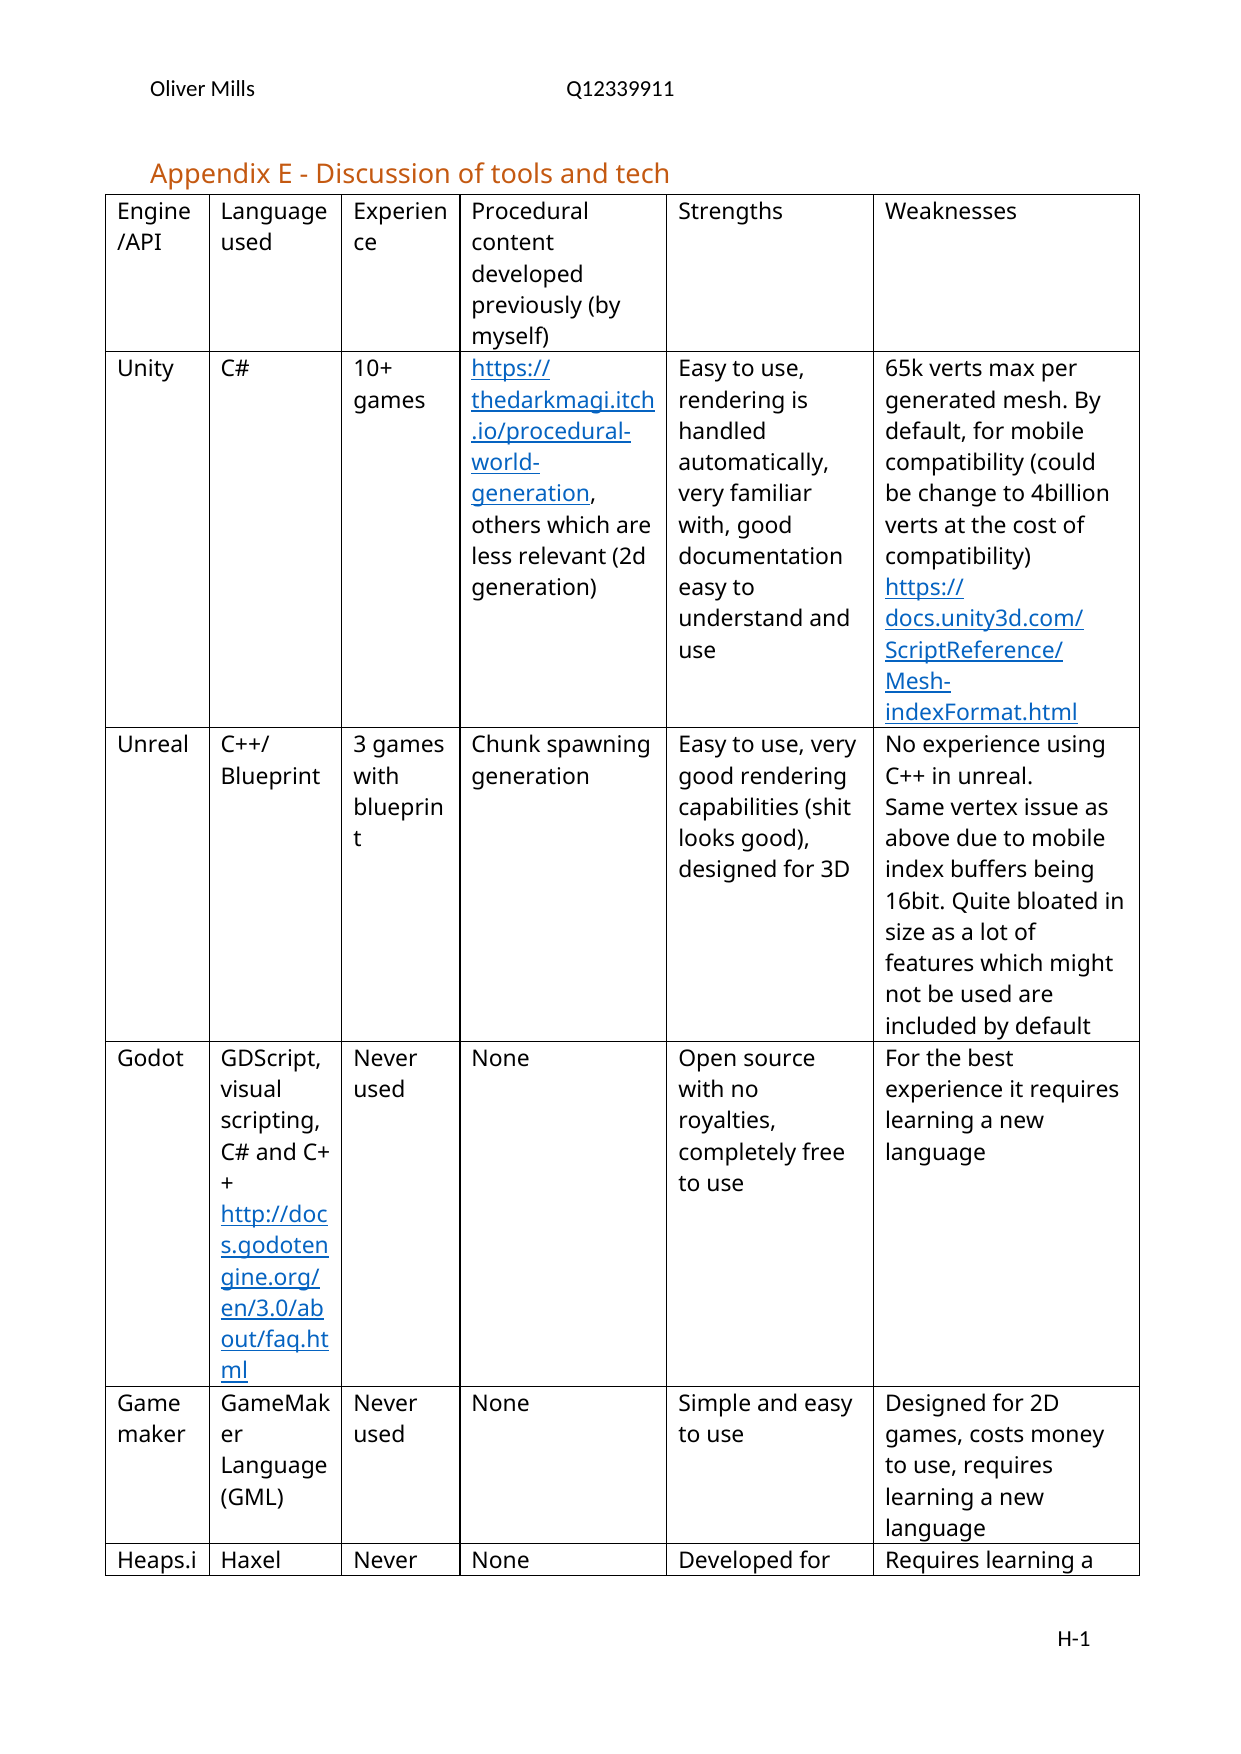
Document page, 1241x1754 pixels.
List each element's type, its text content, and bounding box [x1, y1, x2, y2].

table_cell Never used [342, 1544, 459, 1575]
table_cell Designed for 2D games, costs money to use, requires learning a new language [874, 1387, 1139, 1543]
table_cell Game maker [106, 1387, 209, 1543]
table_cell None [461, 1042, 666, 1386]
table_cell Chunk spawning generation [461, 728, 666, 1041]
table_cell Unity [106, 352, 209, 727]
table_cell 10+ games [342, 352, 459, 727]
table_header Procedural content developed previously (by myself) [461, 195, 666, 351]
table_cell Never used [342, 1387, 459, 1543]
table_header Language used [210, 195, 341, 351]
table_cell No experience using C++ in unreal. Same vertex issue as above due to mobile index buffers being 16bit. Quite bloated in size as a lot of features which might not be used are included by default [874, 728, 1139, 1041]
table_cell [874, 1544, 1139, 1575]
table_cell None [461, 1387, 666, 1543]
table_cell 3 games with blueprint [342, 728, 459, 1041]
table_cell Open source with no royalties, completely free to use [667, 1042, 873, 1386]
table_cell None [461, 1544, 666, 1575]
table_cell For the best experience it requires learning a new language [874, 1042, 1139, 1386]
table_cell https://thedarkmagi.itch.io/procedural-world-generation, others which are less relevant (2d generation) [461, 352, 666, 727]
table_cell Simple and easy to use [667, 1387, 873, 1543]
table_header Weaknesses [874, 195, 1139, 351]
subtitle Appendix E - Discussion of tools and tech [150, 154, 1090, 191]
table_cell GameMaker Language (GML) [210, 1387, 341, 1543]
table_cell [667, 1544, 873, 1575]
table_cell Heaps.io [106, 1544, 209, 1575]
table_cell C++/Blueprint [210, 728, 341, 1041]
table_cell Easy to use, very good rendering capabilities (shit looks good), designed for 3D [667, 728, 873, 1041]
table_cell C# [210, 352, 341, 727]
table_header Strengths [667, 195, 873, 351]
table_cell 65k verts max per generated mesh. By default, for mobile compatibility (could be change to 4billion verts at the cost of compatibility) https://docs.unity3d.com/ScriptReference/Mesh-indexFormat.html [874, 352, 1139, 727]
table_cell Never used [342, 1042, 459, 1386]
table_cell Godot [106, 1042, 209, 1386]
table_cell Haxel [210, 1544, 341, 1575]
table_cell Unreal [106, 728, 209, 1041]
table_header Experience [342, 195, 459, 351]
table_header Engine/API [106, 195, 209, 351]
table_cell GDScript, visual scripting, C# and C++ http://docs.godotengine.org/en/3.0/about/faq.html [210, 1042, 341, 1386]
table_cell Easy to use, rendering is handled automatically, very familiar with, good documentation easy to understand and use [667, 352, 873, 727]
